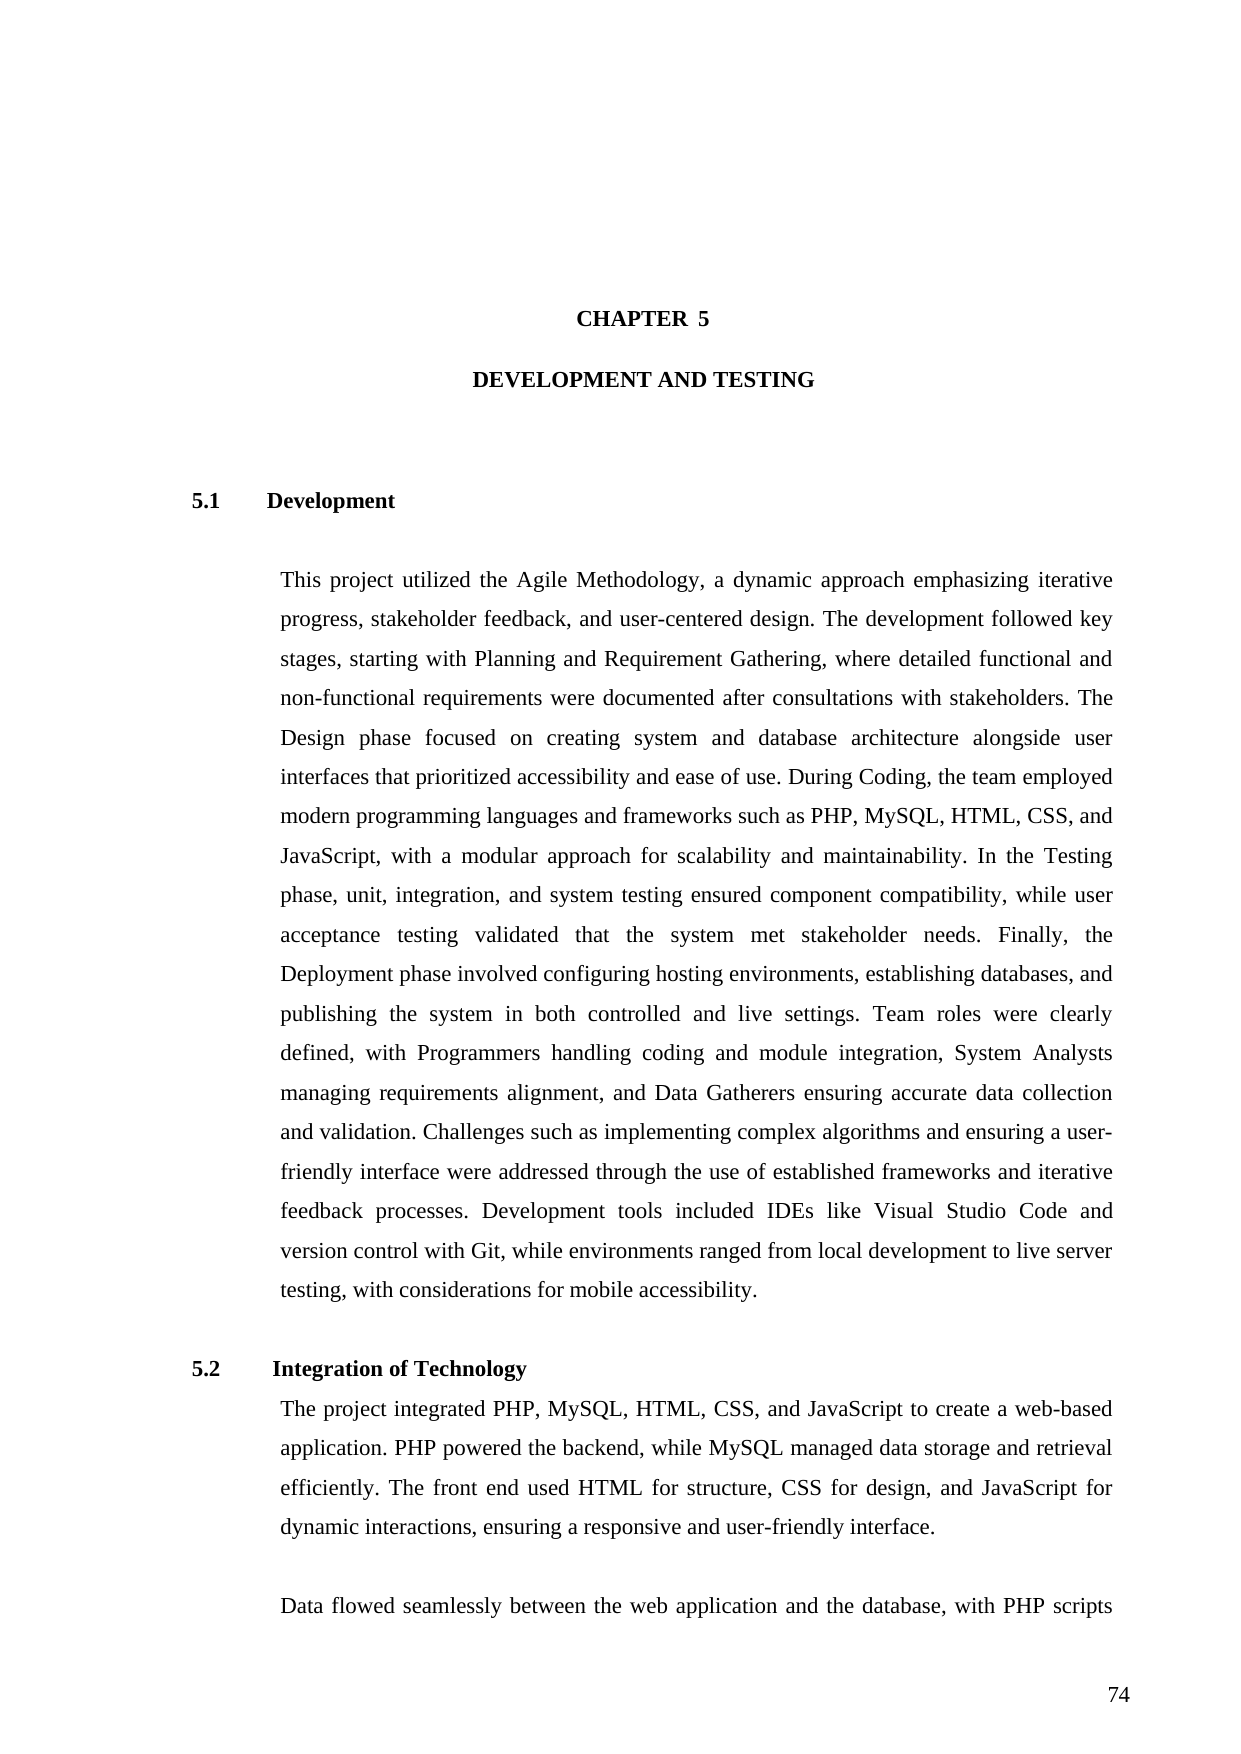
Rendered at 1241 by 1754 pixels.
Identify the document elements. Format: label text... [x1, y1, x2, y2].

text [280, 1592, 1114, 1618]
text This project utilized the Agile Methodology, a dynamic approach emphasizing iterative progress, stakeholder feedback, and user-centered design. The development followed key stages, starting with Planning and Requirement Gathering, where detailed functional and non-functional requirements were documented after consultations with stakeholders. The Design phase focused on creating system and database architecture alongside user interfaces that prioritized accessibility and ease of use. During Coding, the team employed modern programming languages and frameworks such as PHP, MySQL, HTML, CSS, and JavaScript, with a modular approach for scalability and maintainability. In the Testing phase, unit, integration, and system testing ensured component compatibility, while user acceptance testing validated that the system met stakeholder needs. Finally, the Deployment phase involved configuring hosting environments, establishing databases, and publishing the system in both controlled and live settings. Team roles were clearly defined, with Programmers handling coding and module integration, System Analysts managing requirements alignment, and Data Gatherers ensuring accurate data collection and validation. Challenges such as implementing complex algorithms and ensuring a user-friendly interface were addressed through the use of established frameworks and iterative feedback processes. Development tools included IDEs like Visual Studio Code and version control with Git, while environments ranged from local development to live server testing, with considerations for mobile accessibility. [280, 566, 1114, 1303]
subtitle CHAPTER 5 DEVELOPMENT AND TESTING [472, 305, 886, 392]
text The project integrated PHP, MySQL, HTML, CSS, and JavaScript to create a web-based application. PHP powered the backend, while MySQL managed data storage and retrieval efficiently. The front end used HTML for structure, CSS for design, and JavaScript for dynamic interactions, ensuring a responsive and user-friendly interface. [280, 1395, 1114, 1539]
text 5.1 Development [192, 487, 1114, 513]
text 5.2 Integration of Technology [192, 1355, 1114, 1382]
